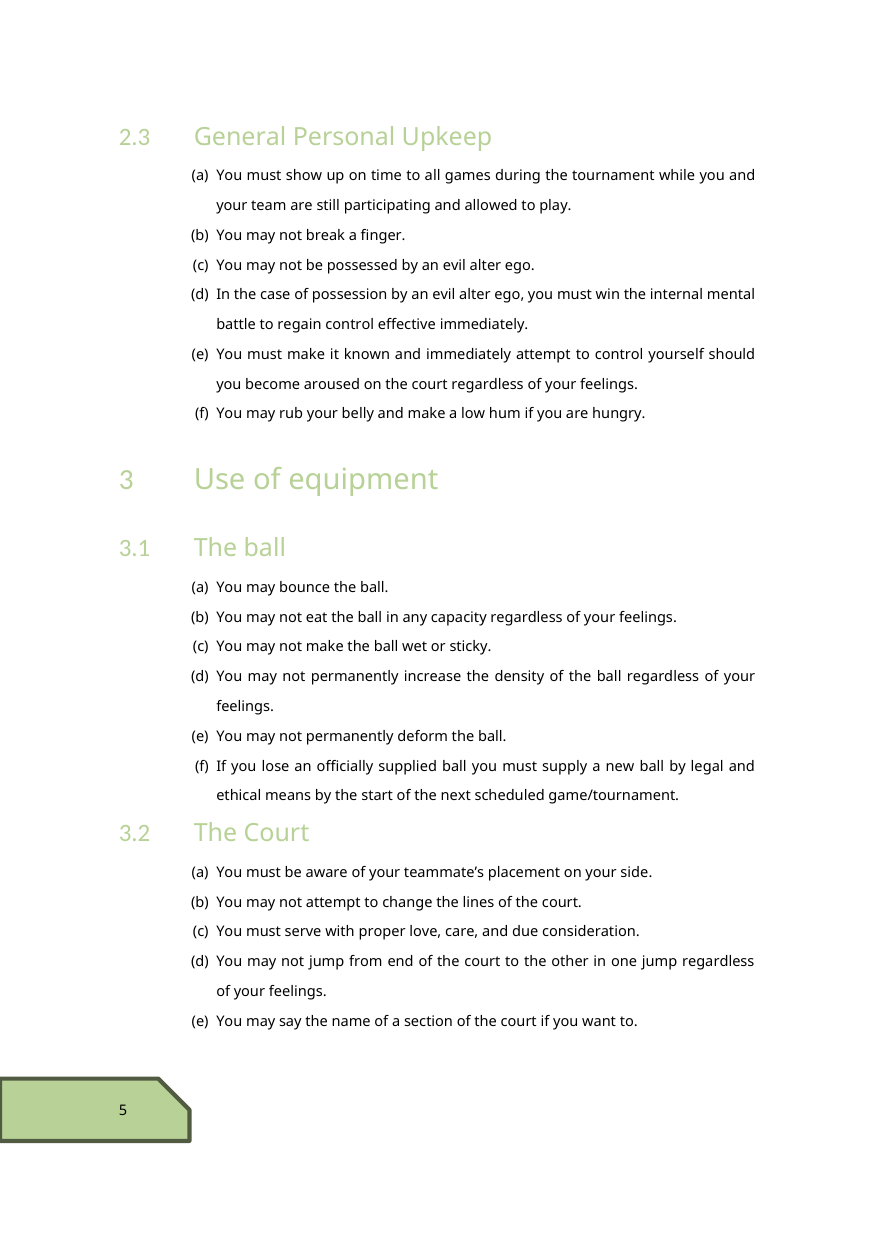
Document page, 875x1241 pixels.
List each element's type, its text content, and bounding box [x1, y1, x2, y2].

text You must show up on time to all games during the tournament while you and your team are still participating and allowed to play. [208, 165, 756, 215]
text You may not permanently increase the density of the ball regardless of your feelings. [208, 666, 756, 716]
text If you lose an officially supplied ball you must supply a new ball by legal and ethical means by the start of the next scheduled game/tournament. [208, 755, 756, 805]
subtitle Use of equipment [118, 458, 756, 498]
text In the case of possession by an evil alter ego, you must win the internal mental battle to regain control effective immediately. [208, 284, 756, 334]
text You may say the name of a section of the court if you want to. [208, 1011, 756, 1030]
text You may not be possessed by an evil alter ego. [208, 254, 756, 274]
text You may not make the ball wet or sticky. [208, 636, 756, 656]
text You may not break a finger. [208, 224, 756, 244]
subtitle The Court [118, 815, 756, 849]
subtitle The ball [118, 530, 756, 564]
text You may not permanently deform the ball. [208, 726, 756, 746]
text You may rub your belly and make a low hum if you are hungry. [208, 403, 756, 423]
text You must make it known and immediately attempt to control yourself should you become aroused on the court regardless of your feelings. [208, 344, 756, 393]
text You may not attempt to change the lines of the court. [208, 891, 756, 911]
text You must serve with proper love, care, and due consideration. [208, 921, 756, 941]
text You may bounce the ball. [208, 577, 756, 597]
text You must be aware of your teammate’s placement on your side. [208, 862, 756, 881]
text You may not eat the ball in any capacity regardless of your feelings. [208, 606, 756, 626]
subtitle General Personal Upkeep [118, 118, 756, 152]
text You may not jump from end of the court to the other in one jump regardless of your feelings. [208, 951, 756, 1001]
